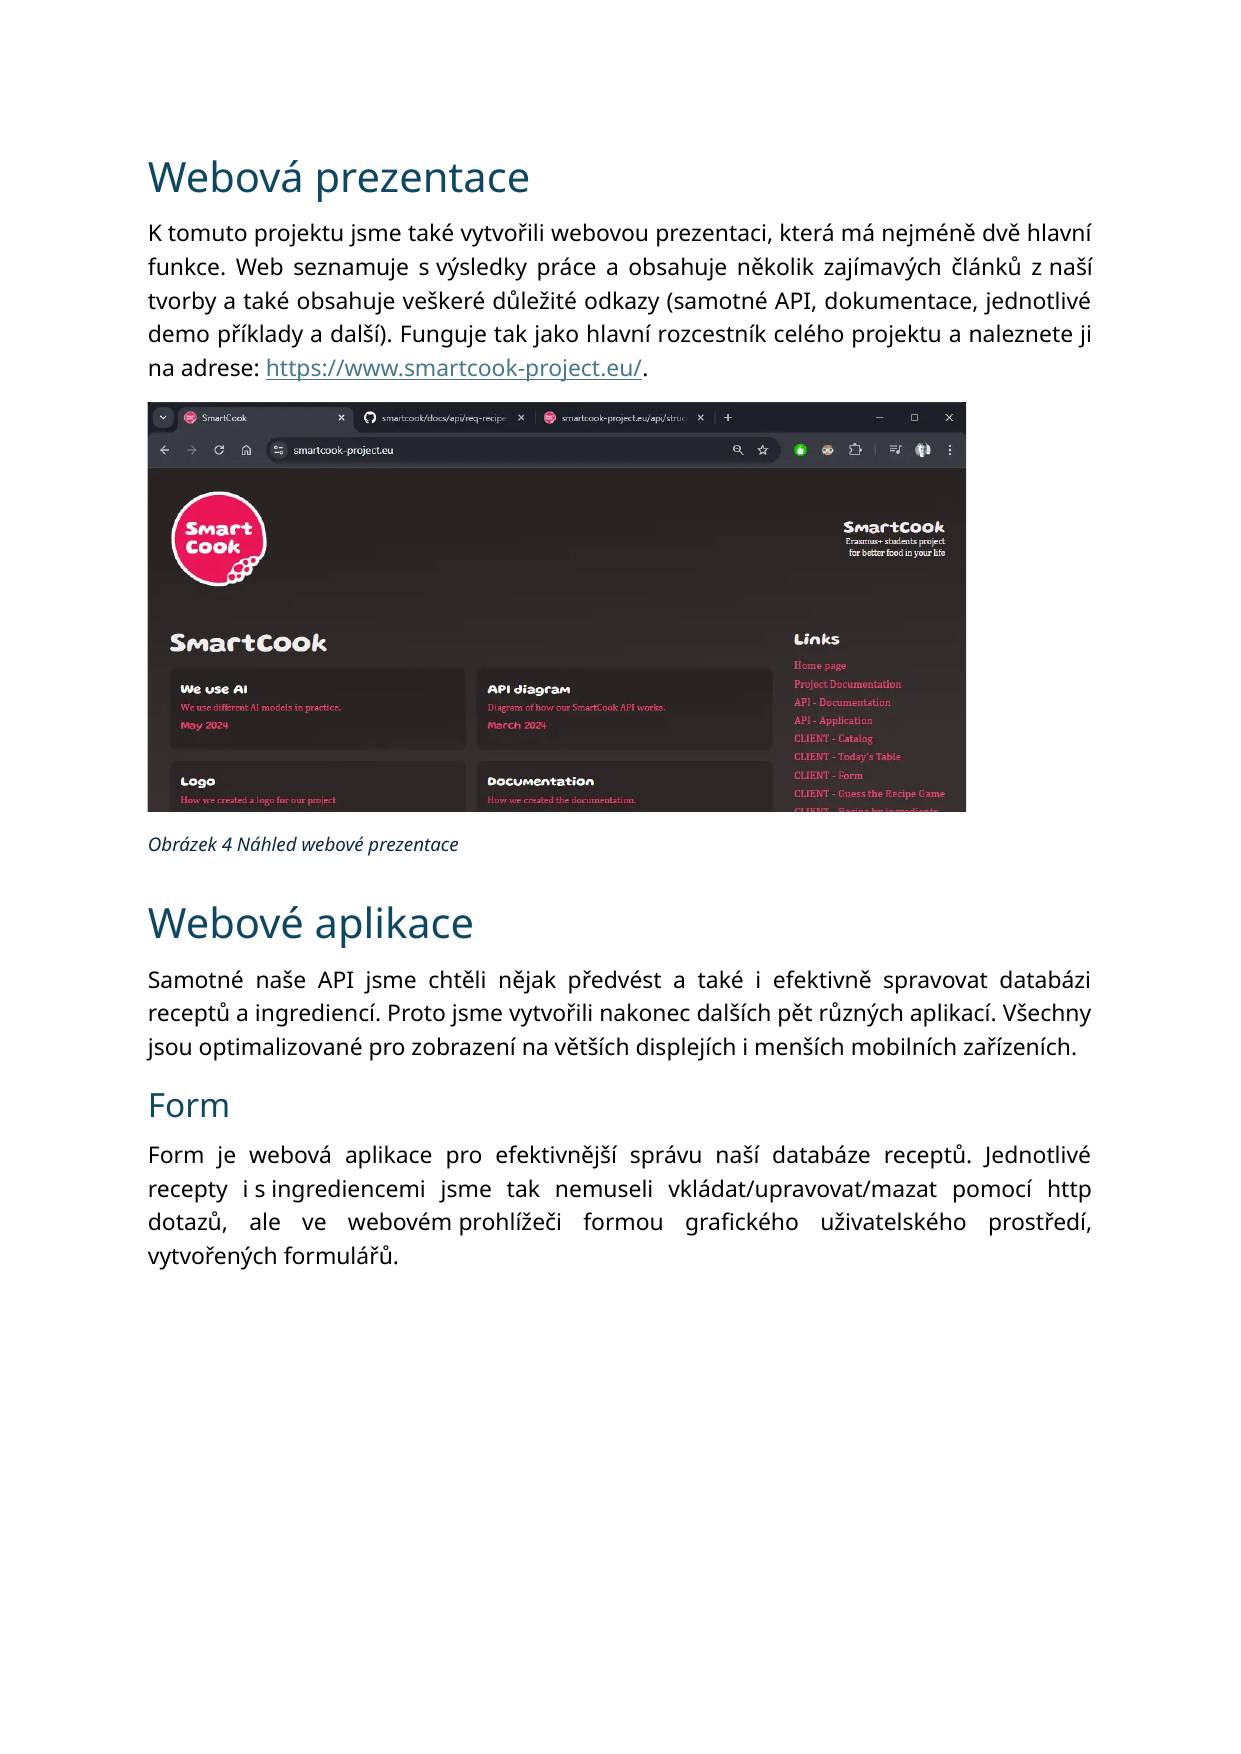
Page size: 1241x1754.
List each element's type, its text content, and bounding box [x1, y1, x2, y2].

subtitle Webová prezentace [148, 148, 1093, 204]
text Samotné naše API jsme chtěli nějak předvést a také i efektivně spravovat databázi receptů a ingrediencí. Proto jsme vytvořili nakonec dalších pět různých aplikací. Všechny jsou optimalizované pro zobrazení na větších displejích i menších mobilních zařízeních. [148, 963, 1093, 1062]
text K tomuto projektu jsme také vytvořili webovou prezentaci, která má nejméně dvě hlavní funkce. Web seznamuje s výsledky práce a obsahuje několik zajímavých článků z naší tvorby a také obsahuje veškeré důležité odkazy (samotné API, dokumentace, jednotlivé demo příklady a další). Funguje tak jako hlavní rozcestník celého projektu a naleznete ji na adrese: https://www.smartcook-project.eu/. [148, 217, 1093, 383]
subtitle Webové aplikace [148, 894, 1093, 951]
text Form je webová aplikace pro efektivnější správu naší databáze receptů. Jednotlivé recepty i s ingrediencemi jsme tak nemuseli vkládat/upravovat/mazat pomocí http dotazů, ale ve webovém prohlížeči formou grafického uživatelského prostředí, vytvořených formulářů. [148, 1139, 1093, 1271]
subtitle Form [148, 1081, 1093, 1127]
picture [147, 402, 967, 812]
